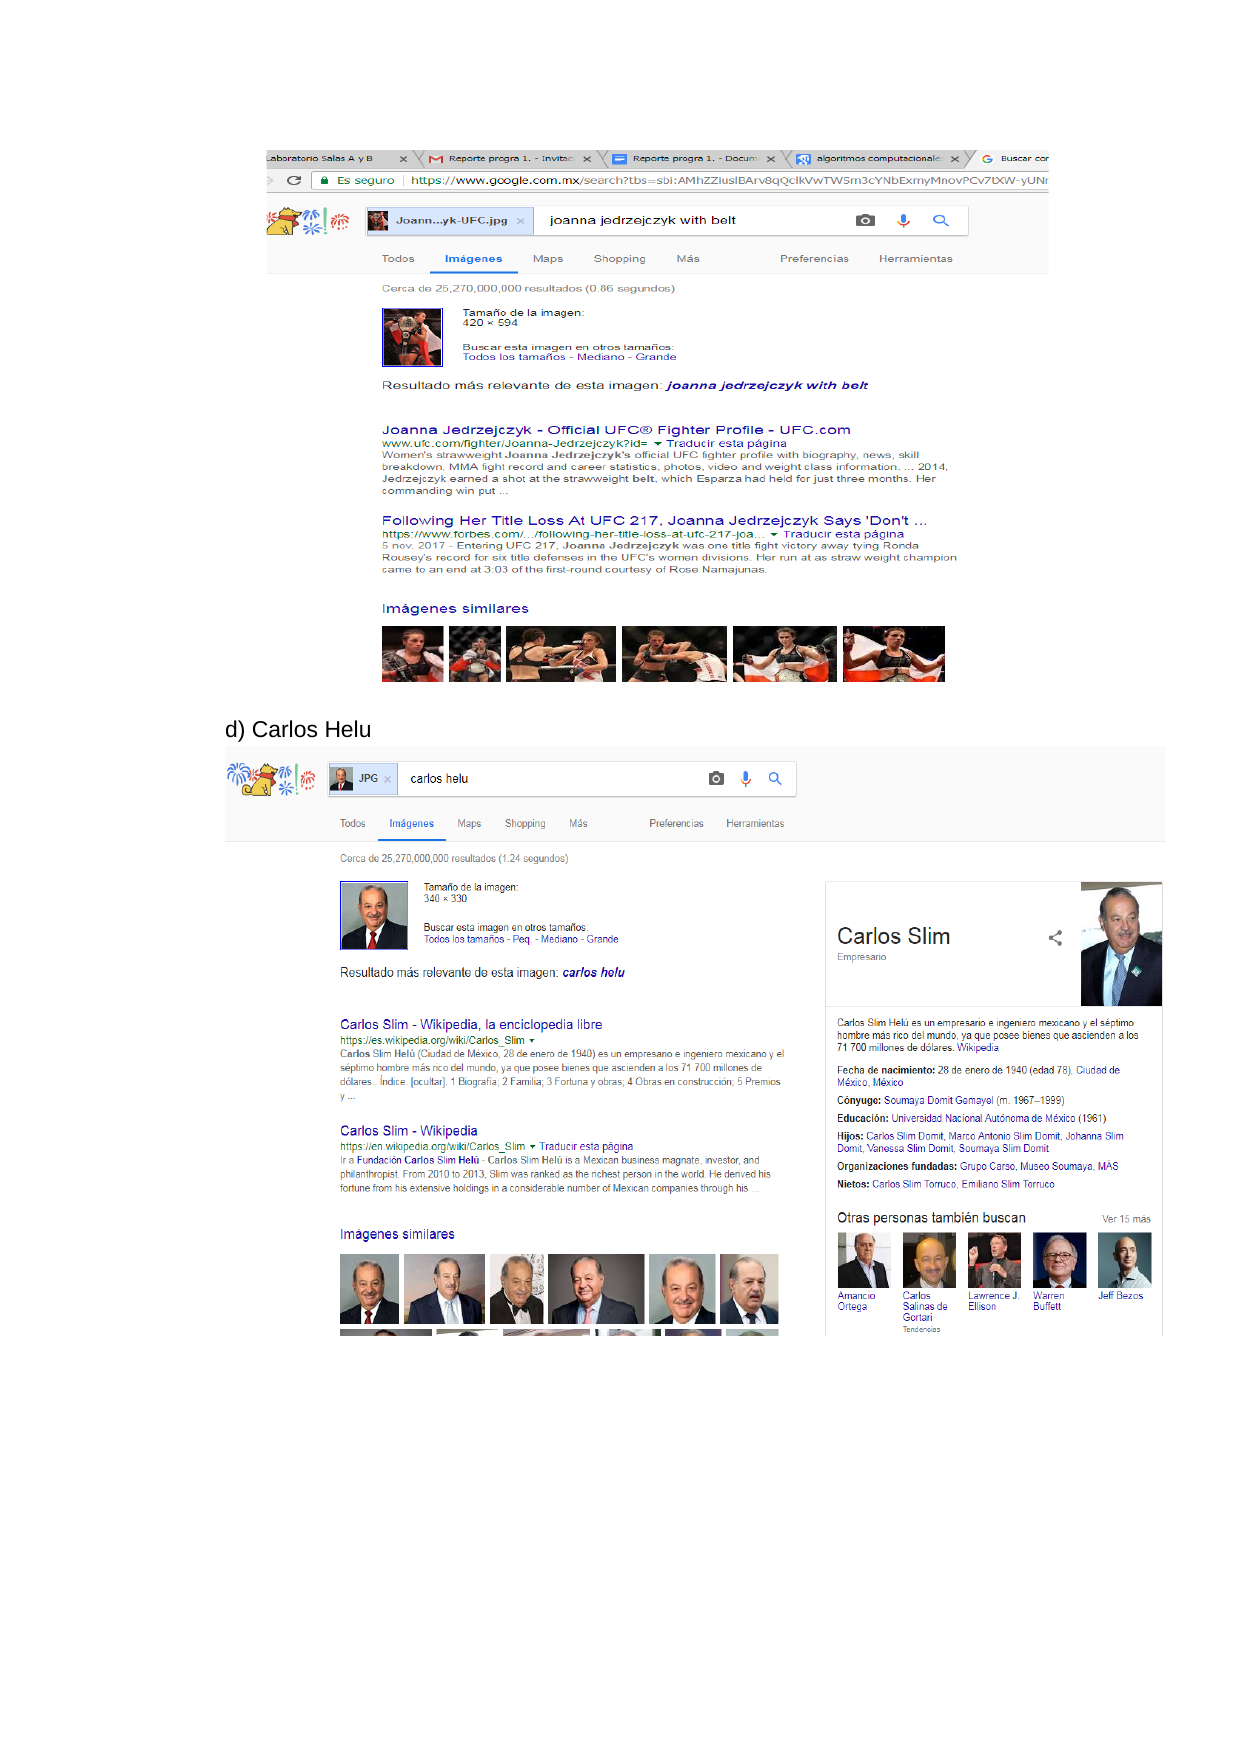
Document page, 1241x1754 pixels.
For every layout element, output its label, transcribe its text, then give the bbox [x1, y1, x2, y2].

picture [225, 746, 1166, 1336]
picture [266, 150, 1049, 682]
text d) Carlos Helu [150, 716, 1090, 742]
